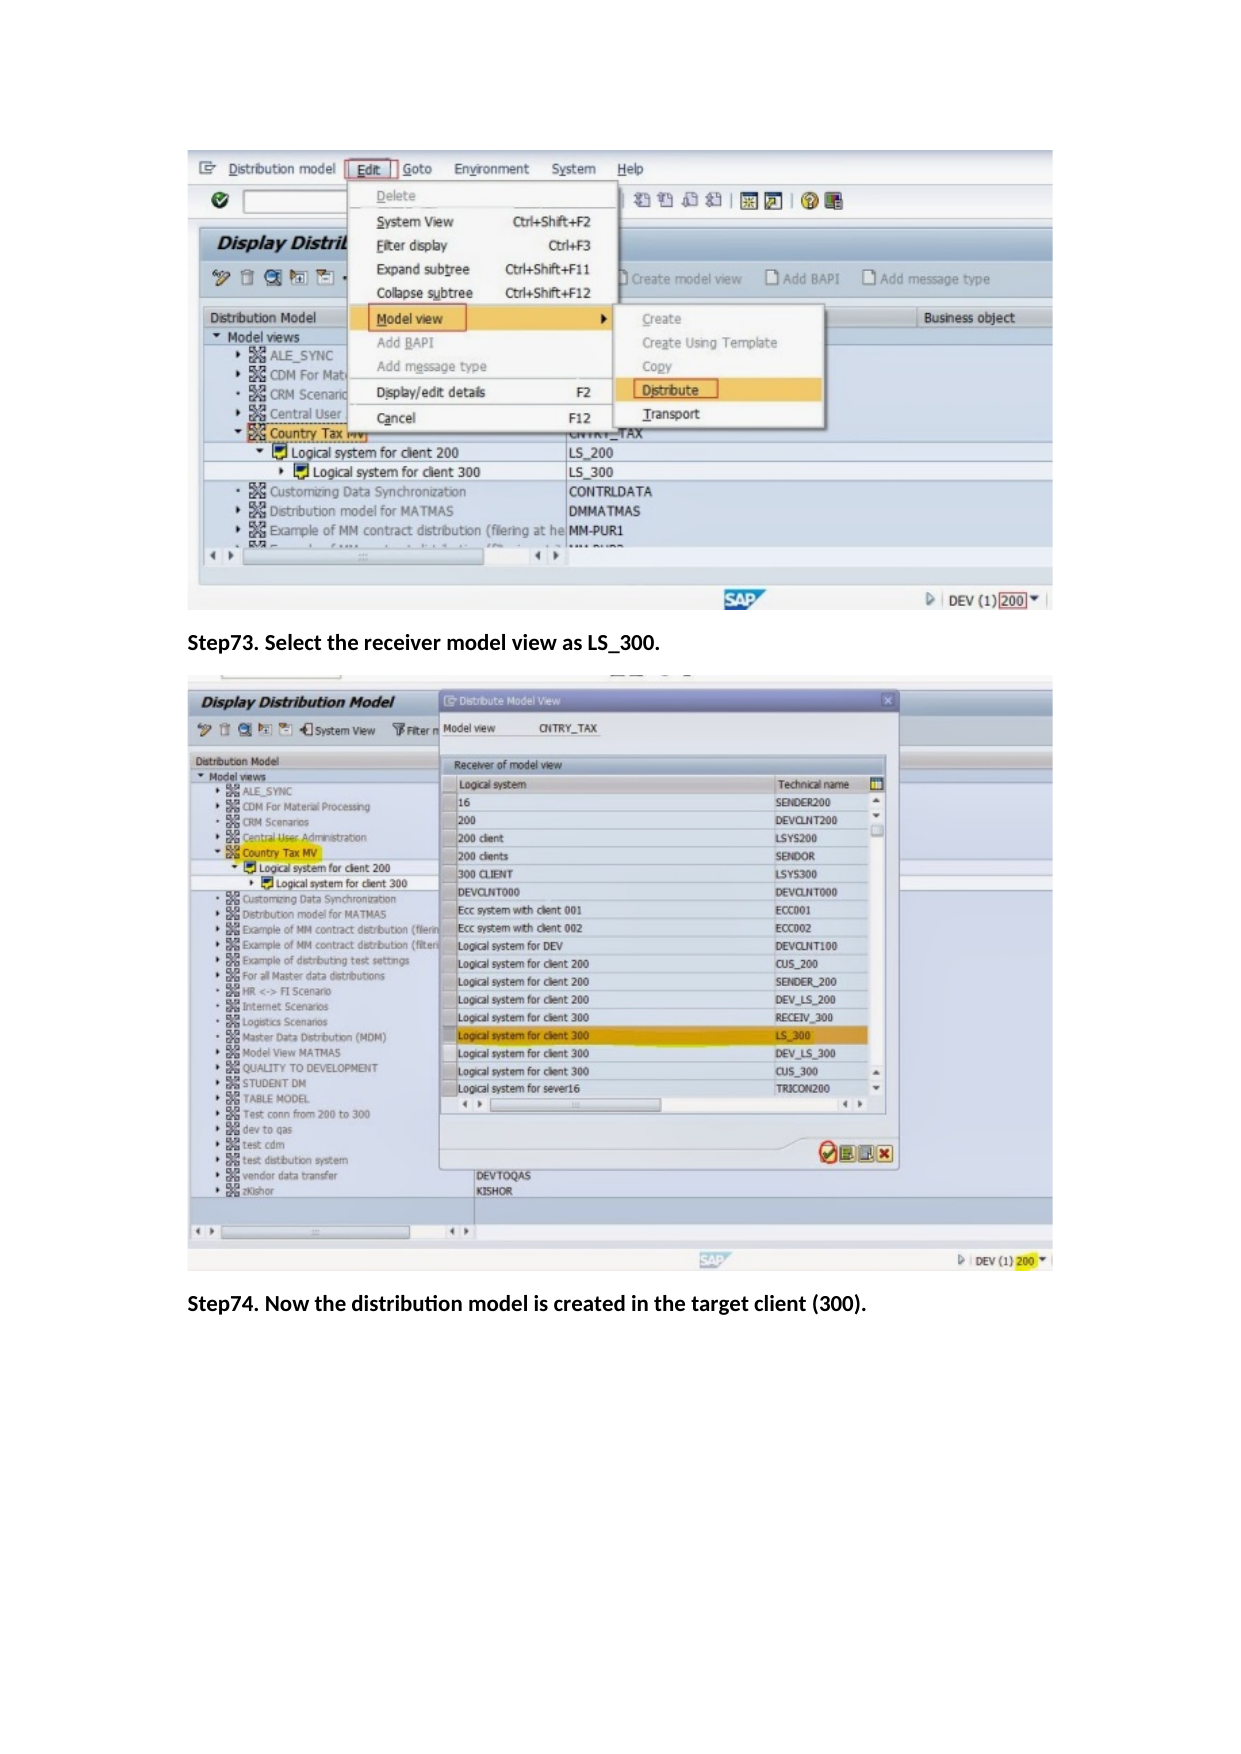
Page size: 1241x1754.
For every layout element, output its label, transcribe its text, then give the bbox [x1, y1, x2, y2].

text Step74. Now the distribution model is created in the target client (300). [187, 1289, 1053, 1317]
picture [187, 675, 1053, 1271]
picture [187, 150, 1053, 610]
text Step73. Select the receiver model view as LS_300. [187, 628, 1053, 657]
